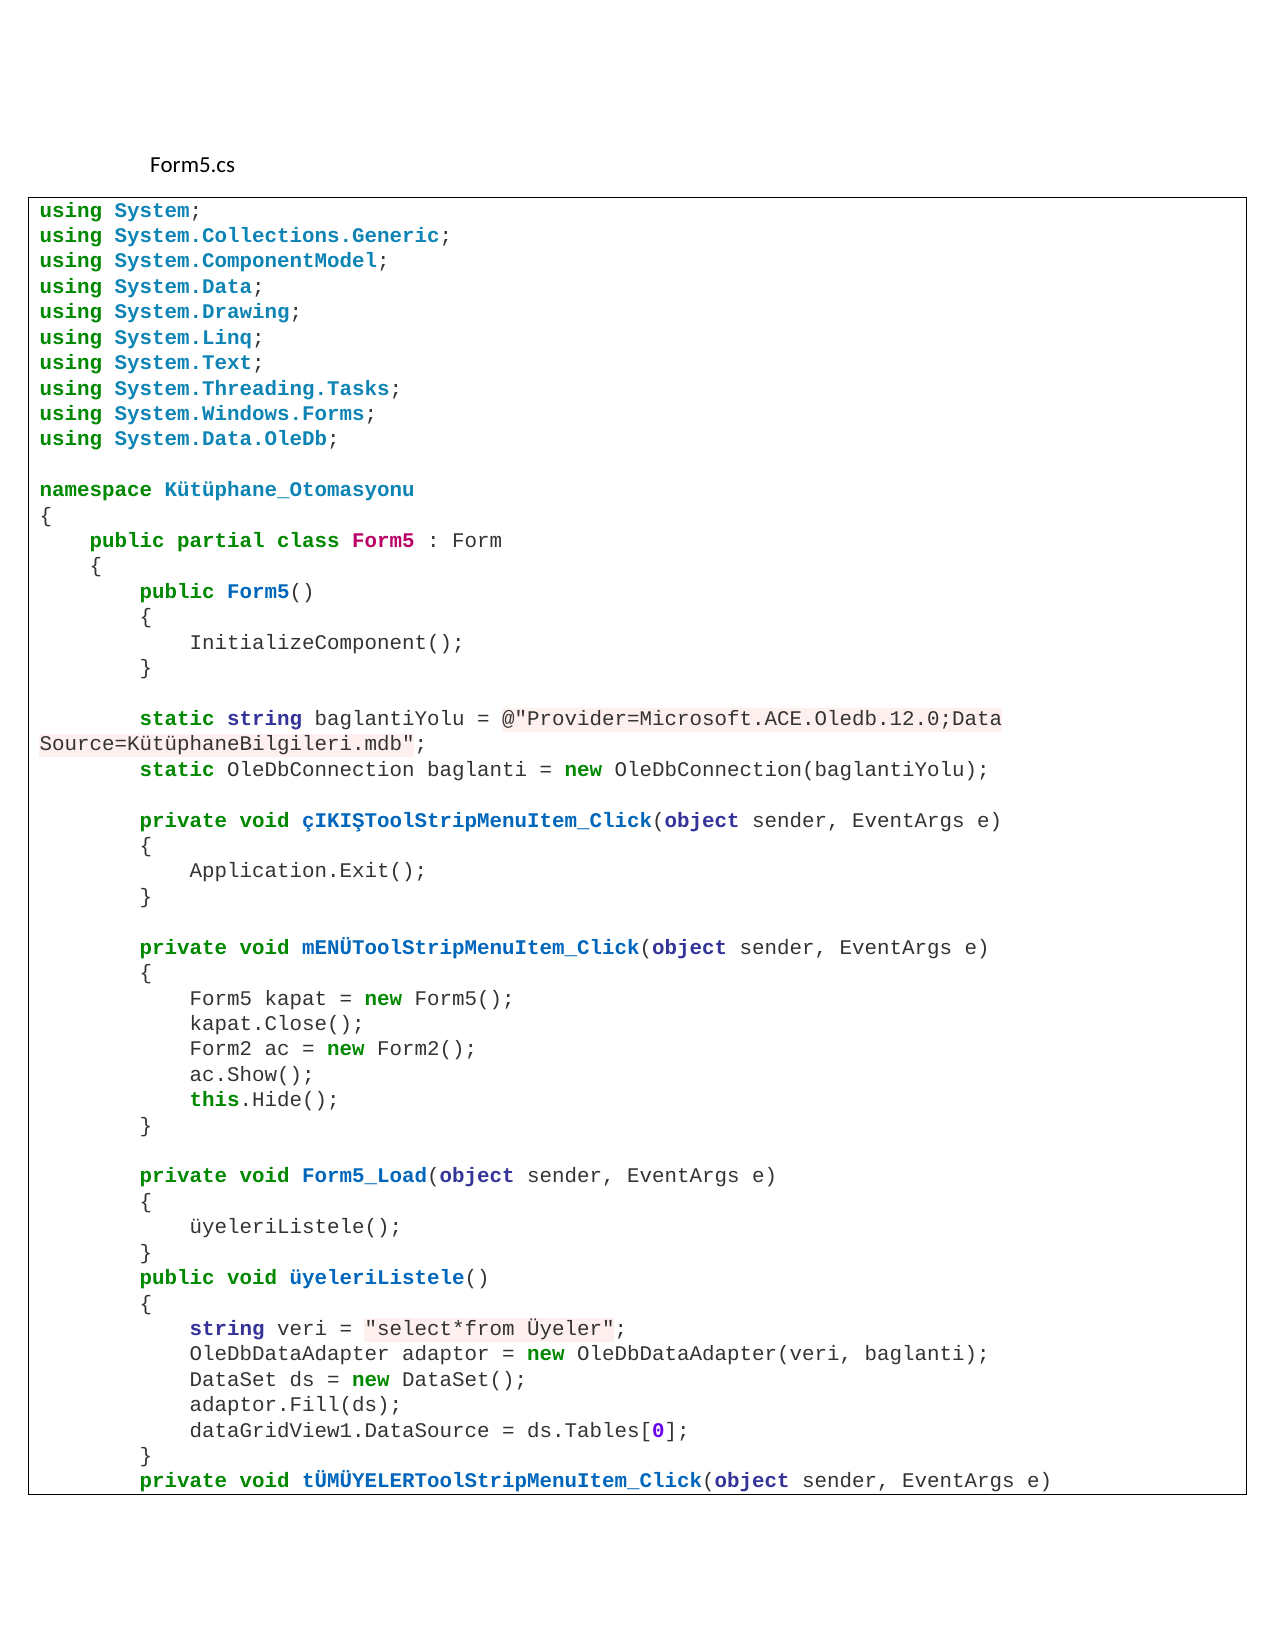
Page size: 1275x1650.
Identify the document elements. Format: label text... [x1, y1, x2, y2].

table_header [29, 198, 1246, 1494]
text Form5.cs [150, 150, 1125, 178]
